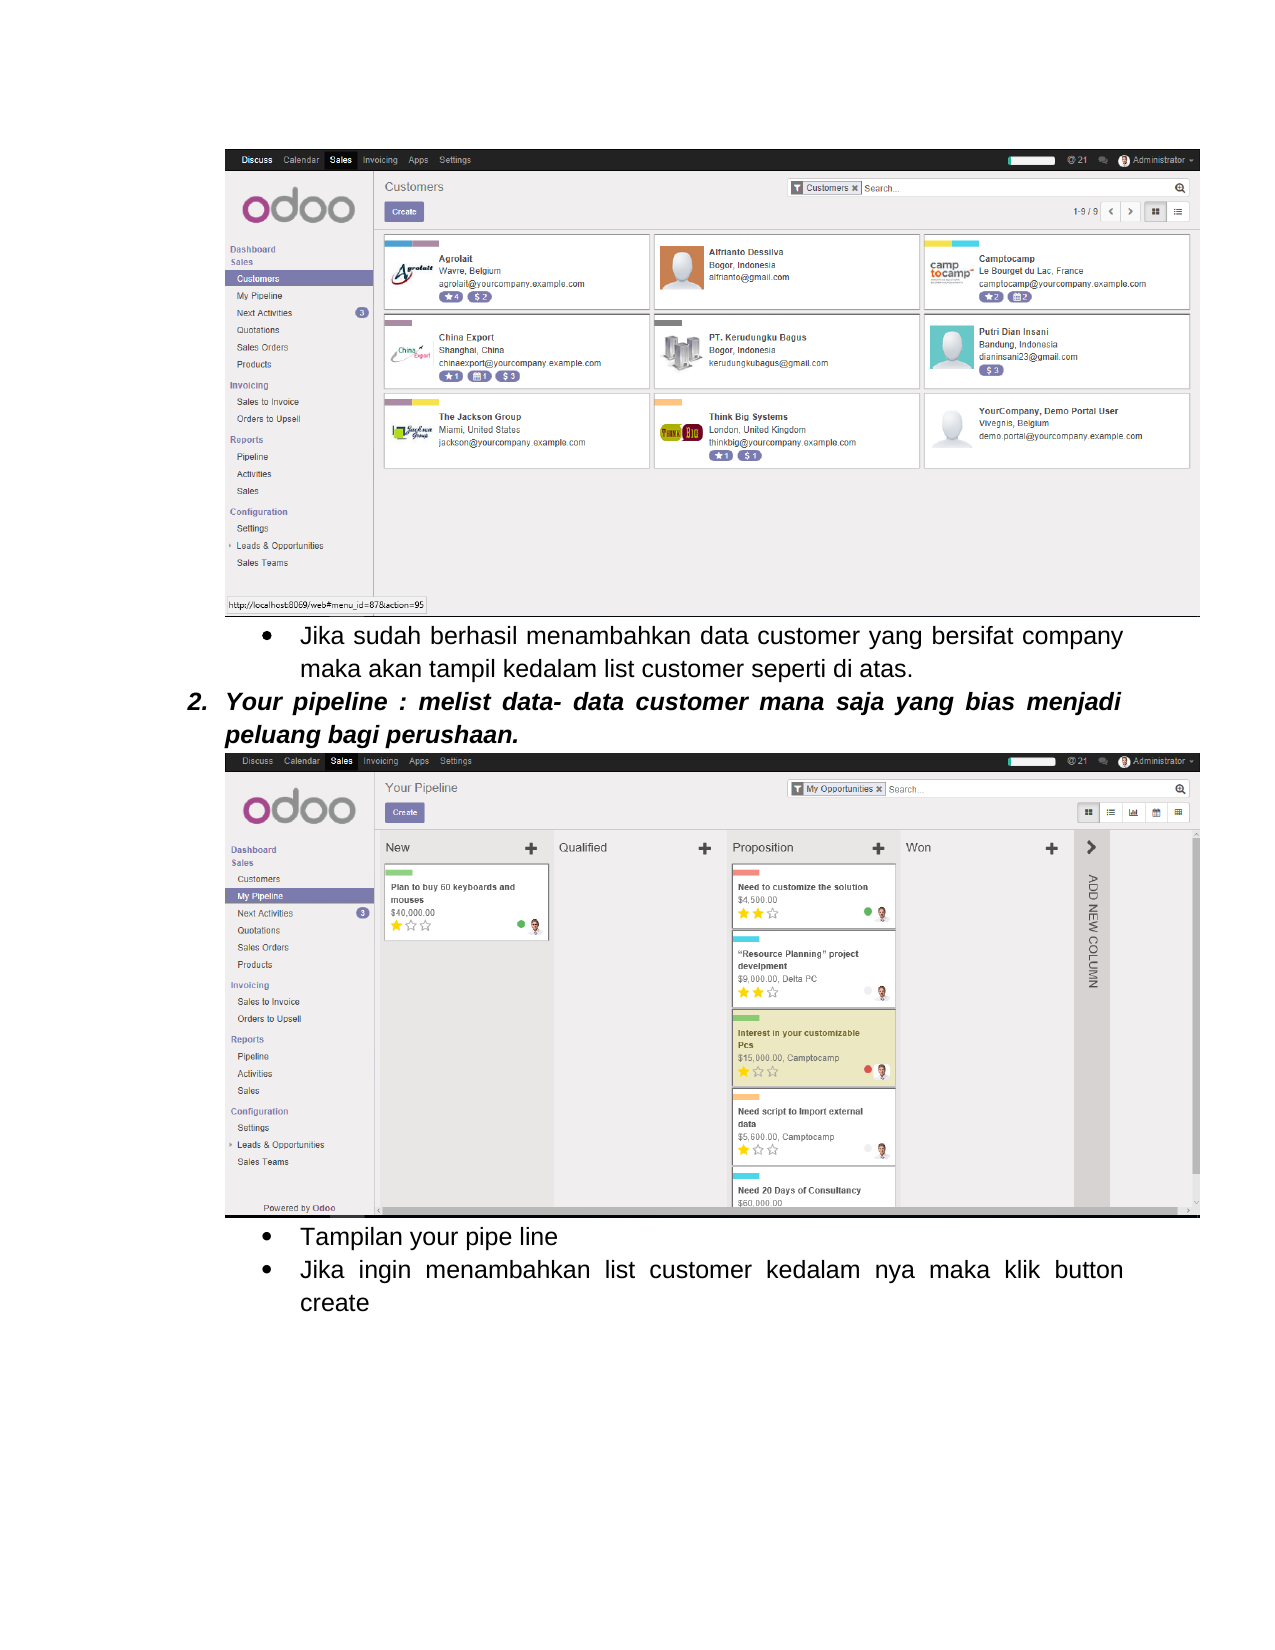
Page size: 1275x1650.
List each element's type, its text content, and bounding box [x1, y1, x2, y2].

picture [225, 753, 1200, 1218]
list Jika sudah berhasil menambahkan data customer yang bersifat company maka akan tampil kedalam list customer seperti di atas. [262, 621, 1125, 683]
list Tampilan your pipe line [262, 1222, 1125, 1250]
list Your pipeline : melist data- data customer mana saja yang bias menjadi peluang bagi perushaan. [187, 687, 1125, 749]
list Jika ingin menambahkan list customer kedalam nya maka klik button create [262, 1255, 1125, 1317]
picture [225, 149, 1200, 617]
